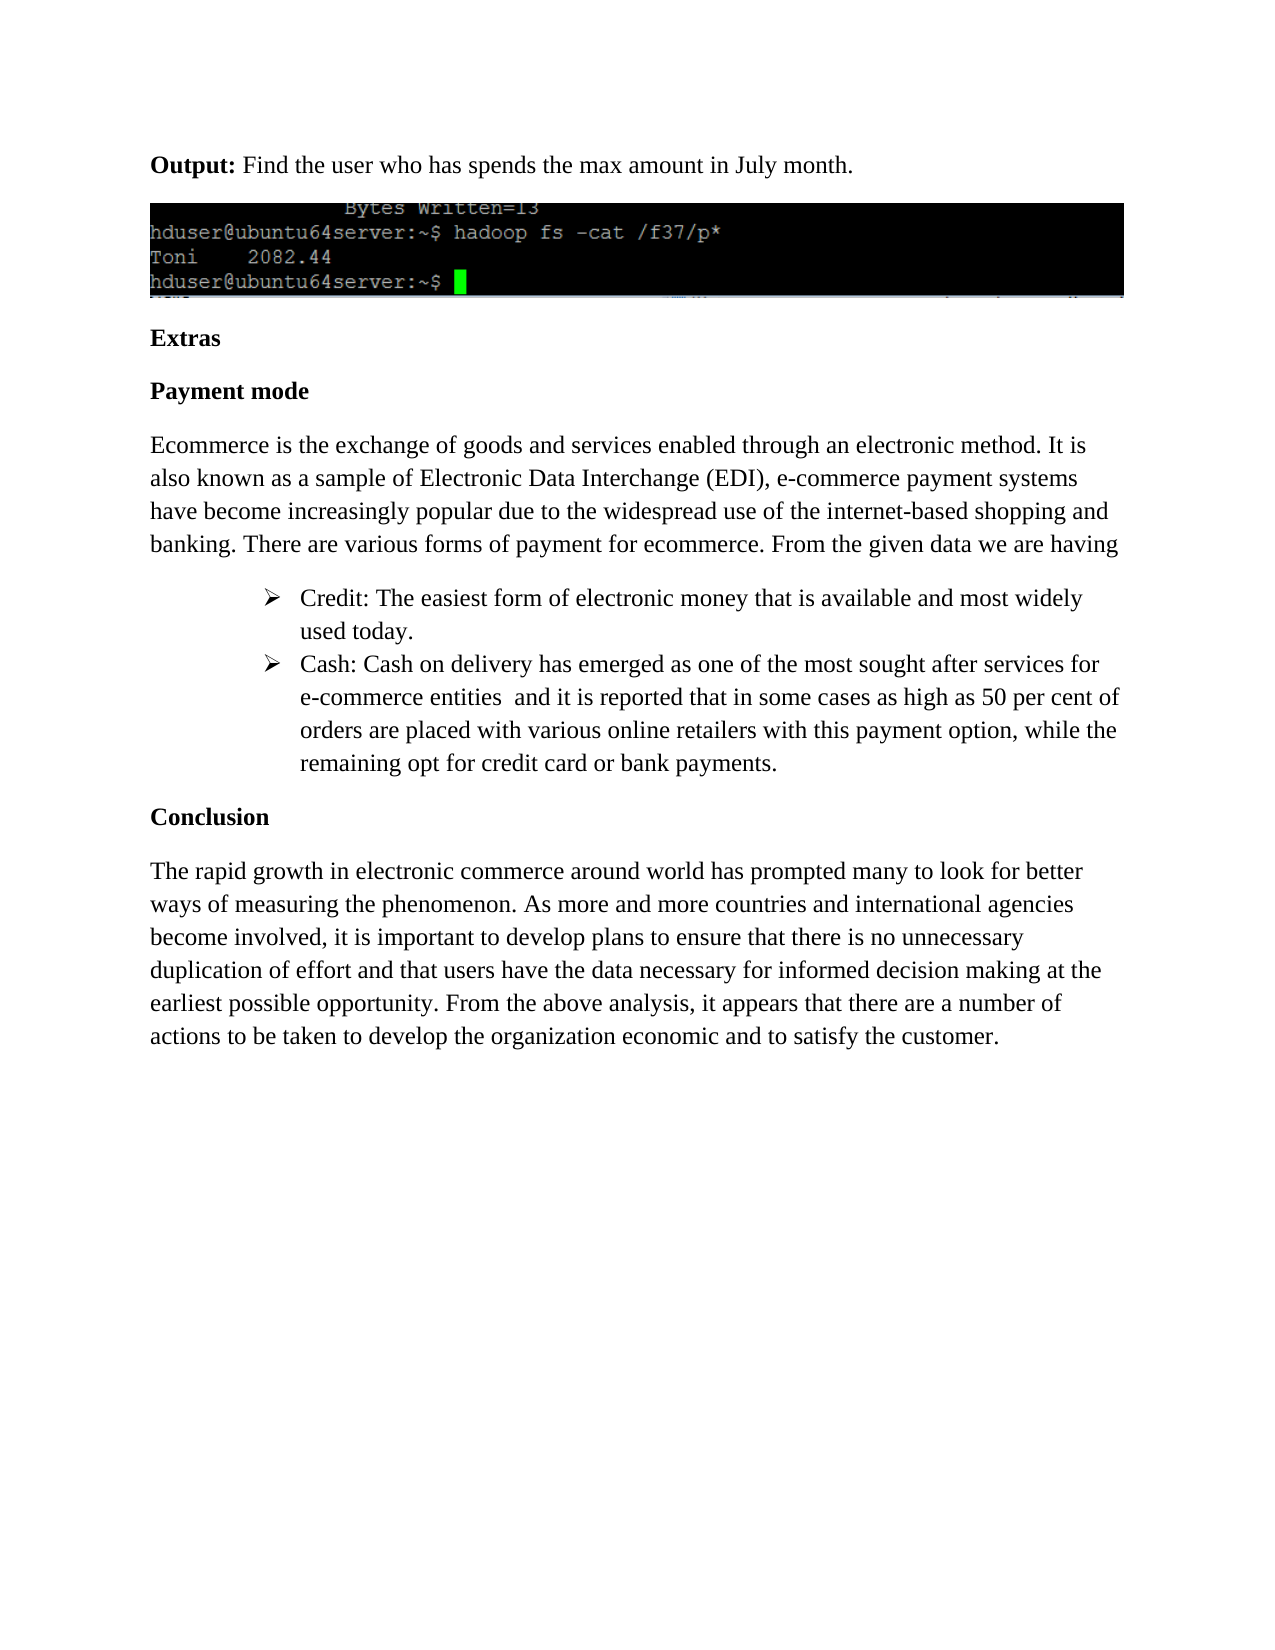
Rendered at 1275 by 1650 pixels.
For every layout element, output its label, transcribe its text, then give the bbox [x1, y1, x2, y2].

list Cash: Cash on delivery has emerged as one of the most sought after services for e-commerce entities and it is reported that in some cases as high as 50 per cent of orders are placed with various online retailers with this payment option, while the remaining opt for credit card or bank payments. [262, 649, 1125, 777]
picture [150, 203, 1124, 298]
text Payment mode [150, 376, 1125, 405]
text Extras [150, 323, 1125, 351]
text Conclusion [150, 802, 1125, 831]
list Credit: The easiest form of electronic money that is available and most widely used today. [262, 583, 1125, 645]
text Output: Find the user who has spends the max amount in July month. [150, 150, 1125, 179]
text The rapid growth in electronic commerce around world has prompted many to look for better ways of measuring the phenomenon. As more and more countries and international agencies become involved, it is important to develop plans to ensure that there is no unnecessary duplication of effort and that users have the data necessary for informed decision making at the earliest possible opportunity. From the above analysis, it appears that there are a number of actions to be taken to develop the organization economic and to satisfy the customer. [150, 856, 1125, 1050]
text Ecommerce is the exchange of goods and services enabled through an electronic method. It is also known as a sample of Electronic Data Interchange (EDI), e-commerce payment systems have become increasingly popular due to the widespread use of the internet-based shopping and banking. There are various forms of payment for ecommerce. From the given data we are having [150, 430, 1125, 558]
